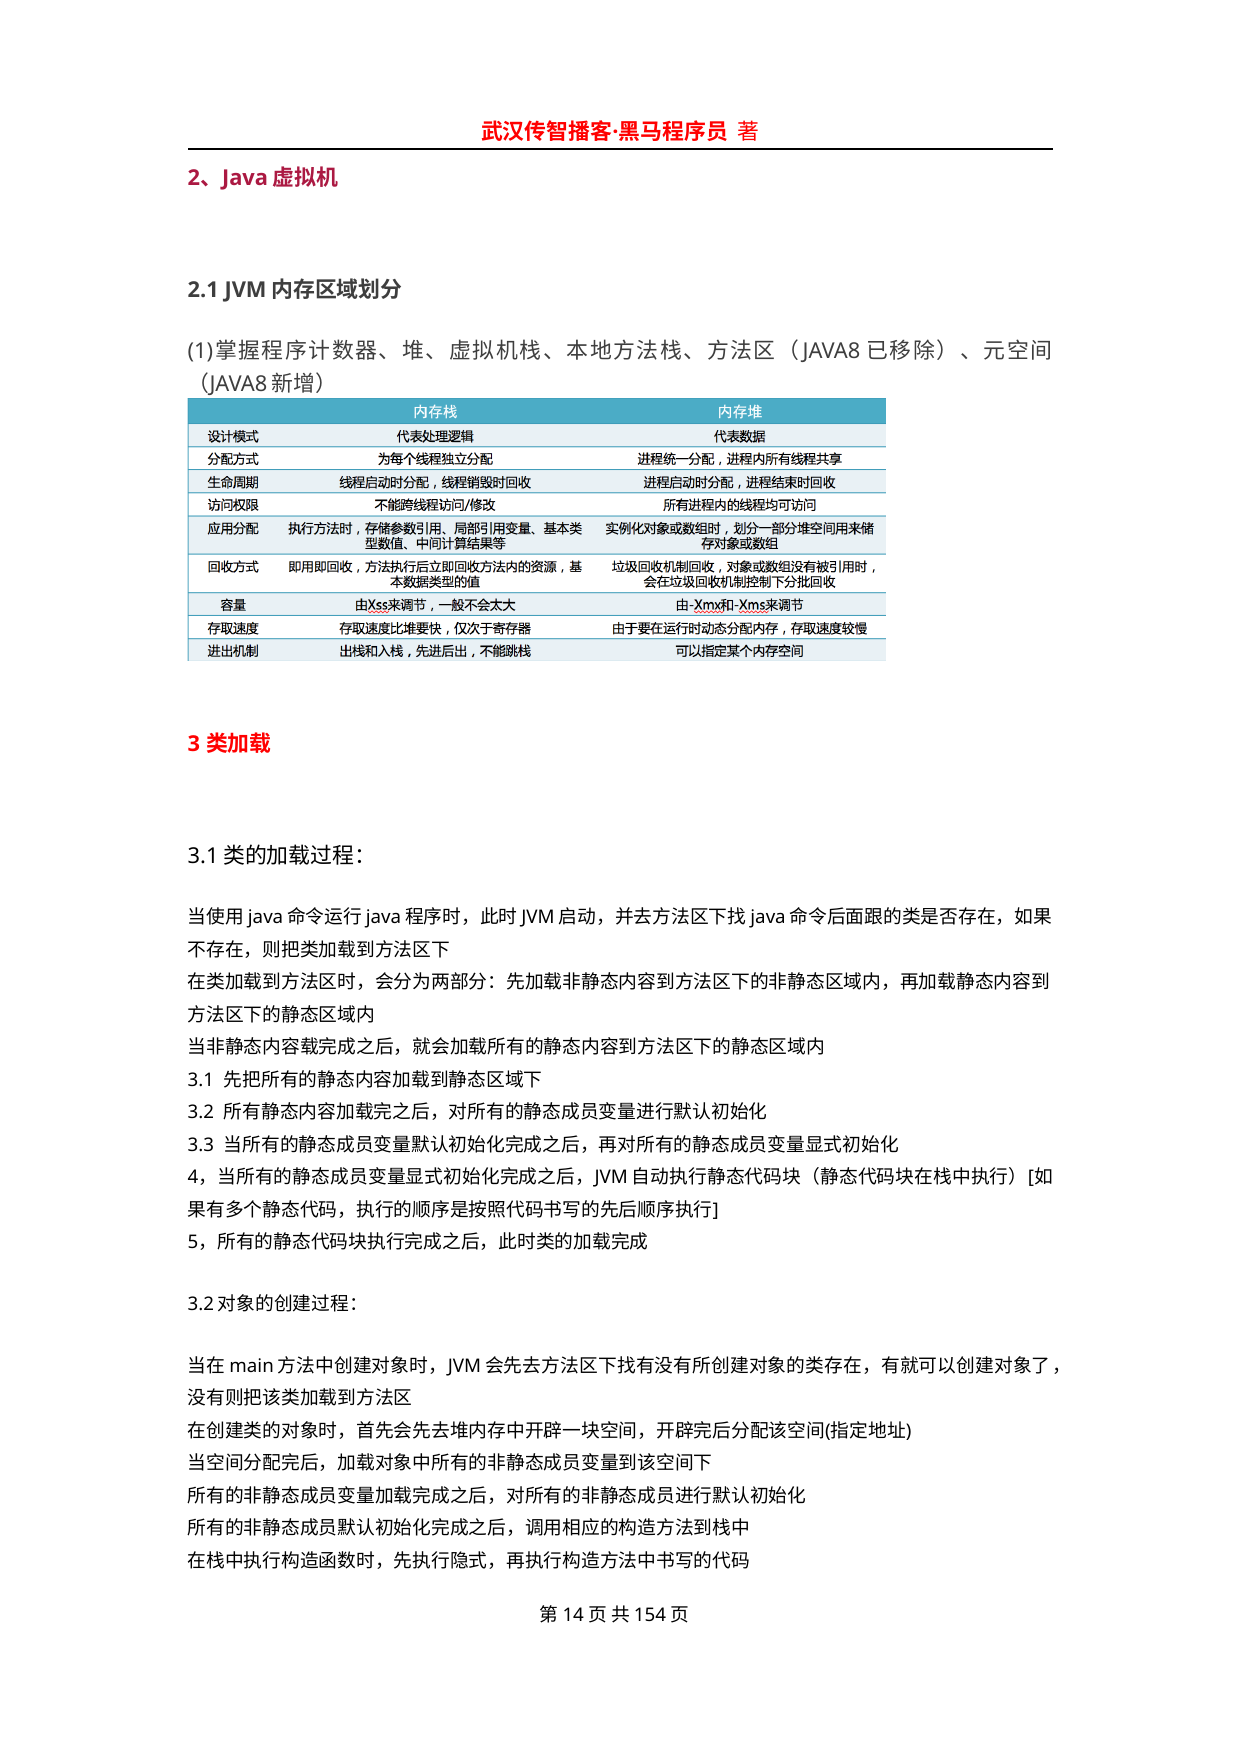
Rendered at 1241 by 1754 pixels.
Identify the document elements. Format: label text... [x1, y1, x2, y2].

text 当使用java命令运行java程序时，此时JVM启动，并去方法区下找java命令后面跟的类是否存在，如果不存在，则把类加载到方法区下 [187, 899, 1053, 964]
text 4，当所有的静态成员变量显式初始化完成之后，JVM自动执行静态代码块（静态代码块在栈中执行）[如果有多个静态代码，执行的顺序是按照代码书写的先后顺序执行] [187, 1159, 1053, 1224]
text 3.1 先把所有的静态内容加载到静态区域下 [187, 1062, 1053, 1094]
text 5，所有的静态代码块执行完成之后，此时类的加载完成 [187, 1224, 1053, 1257]
text 在类加载到方法区时，会分为两部分：先加载非静态内容到方法区下的非静态区域内，再加载静态内容到方法区下的静态区域内 [187, 964, 1053, 1029]
text 在栈中执行构造函数时，先执行隐式，再执行构造方法中书写的代码 [187, 1543, 1053, 1575]
picture [187, 398, 886, 661]
text 所有的非静态成员变量加载完成之后，对所有的非静态成员进行默认初始化 [187, 1478, 1053, 1510]
text 在创建类的对象时，首先会先去堆内存中开辟一块空间，开辟完后分配该空间(指定地址) [187, 1413, 1053, 1445]
text 3.3 当所有的静态成员变量默认初始化完成之后，再对所有的静态成员变量显式初始化 [187, 1127, 1053, 1159]
text 所有的非静态成员默认初始化完成之后，调用相应的构造方法到栈中 [187, 1510, 1053, 1543]
text 当非静态内容载完成之后，就会加载所有的静态内容到方法区下的静态区域内 [187, 1029, 1053, 1062]
text 当在main方法中创建对象时，JVM会先去方法区下找有没有所创建对象的类存在，有就可以创建对象了，没有则把该类加载到方法区 [187, 1348, 1053, 1413]
text 当空间分配完后，加载对象中所有的非静态成员变量到该空间下 [187, 1445, 1053, 1478]
text 3.2 所有静态内容加载完之后，对所有的静态成员变量进行默认初始化 [187, 1094, 1053, 1127]
text (1)掌握程序计数器、堆、虚拟机栈、本地方法栈、方法区（JAVA8已移除）、元空间（JAVA8新增） [187, 333, 1053, 398]
